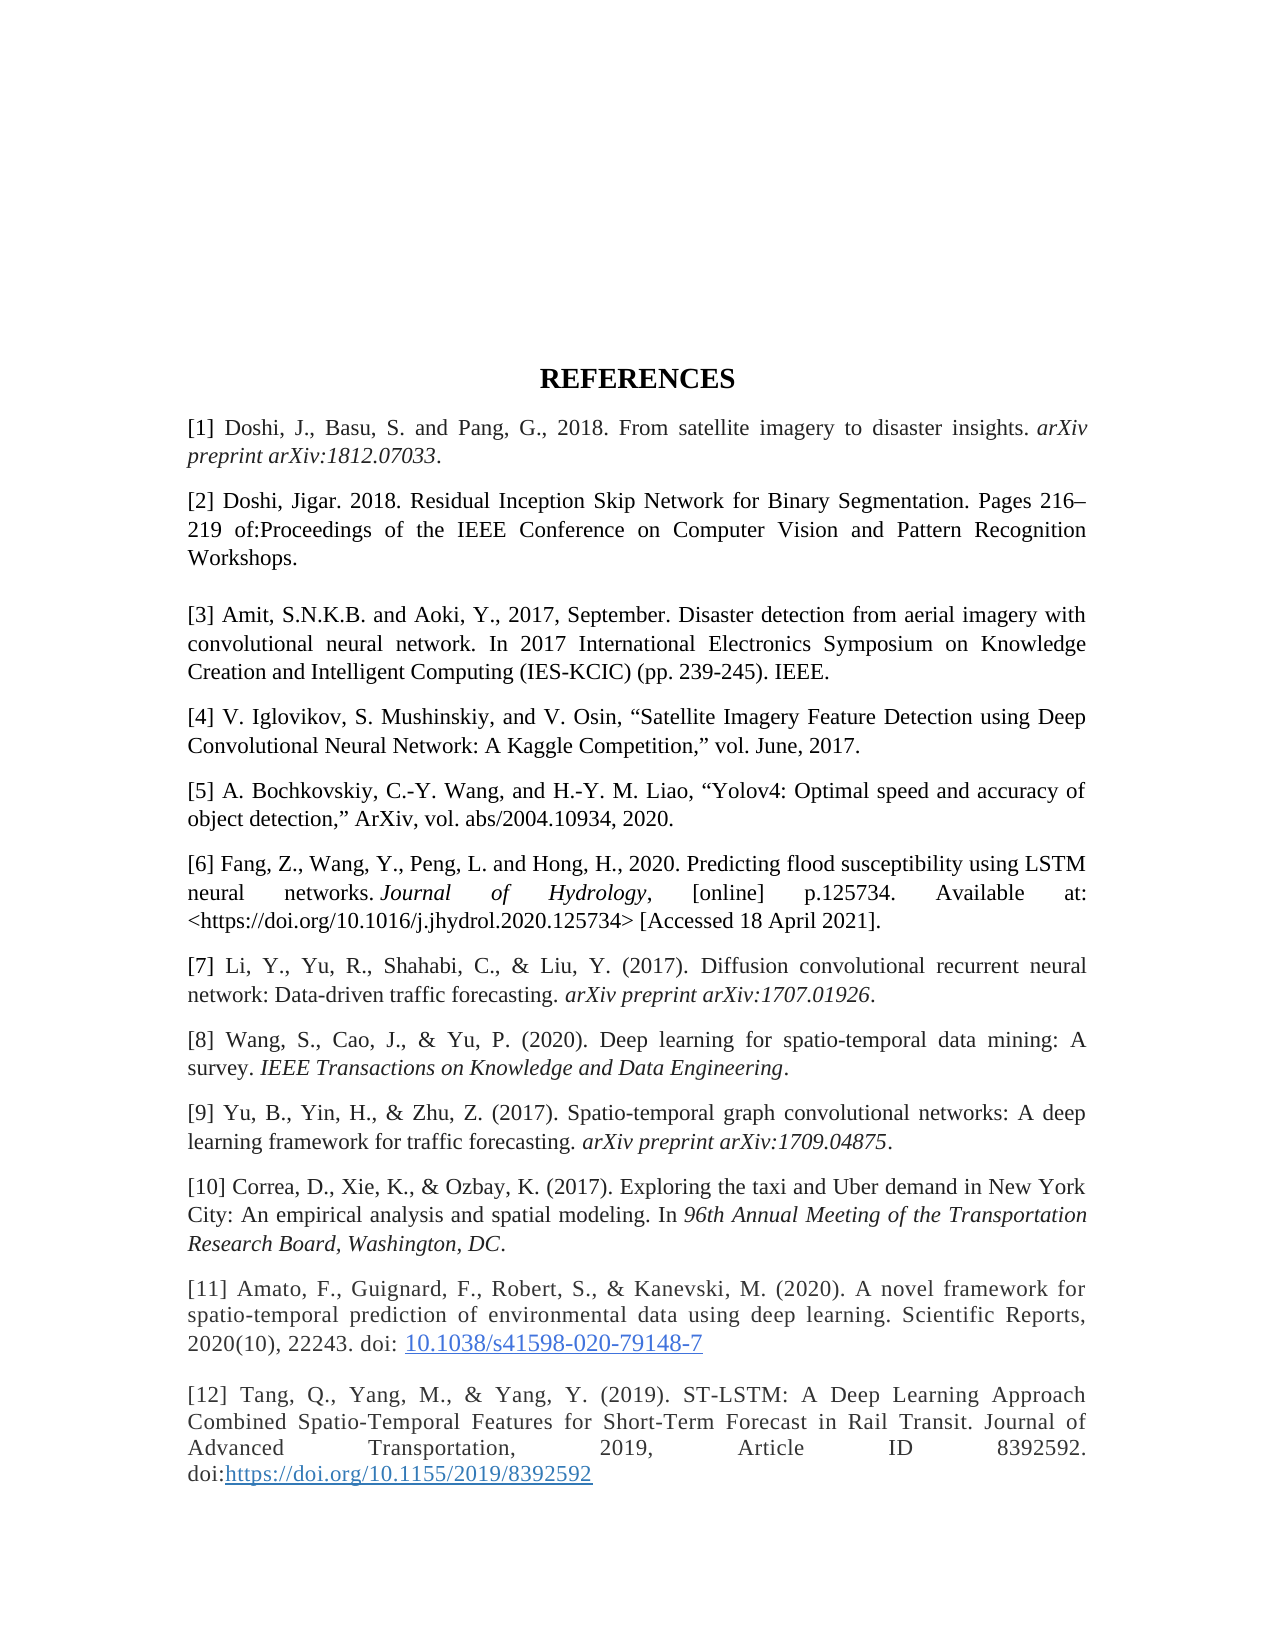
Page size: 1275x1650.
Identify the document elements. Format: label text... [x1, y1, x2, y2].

text [1] Doshi, J., Basu, S. and Pang, G., 2018. From satellite imagery to disaster insights. arXiv preprint arXiv:1812.07033. [187, 414, 1087, 469]
text [10] Correa, D., Xie, K., & Ozbay, K. (2017). Exploring the taxi and Uber demand in New York City: An empirical analysis and spatial modeling. In 96th Annual Meeting of the Transportation Research Board, Washington, DC. [187, 1173, 1087, 1256]
text [2] Doshi, Jigar. 2018. Residual Inception Skip Network for Binary Segmentation. Pages 216–219 of:Proceedings of the IEEE Conference on Computer Vision and Pattern Recognition Workshops. [3] Amit, S.N.K.B. and Aoki, Y., 2017, September. Disaster detection from aerial imagery with convolutional neural network. In 2017 International Electronics Symposium on Knowledge Creation and Intelligent Computing (IES-KCIC) (pp. 239-245). IEEE. [187, 488, 1087, 684]
text [8] Wang, S., Cao, J., & Yu, P. (2020). Deep learning for spatio-temporal data mining: A survey. IEEE Transactions on Knowledge and Data Engineering. [187, 1026, 1087, 1081]
text [11] Amato, F., Guignard, F., Robert, S., & Kanevski, M. (2020). A novel framework for spatio-temporal prediction of environmental data using deep learning. Scientific Reports, 2020(10), 22243. doi: 10.1038/s41598-020-79148-7 [187, 1275, 1087, 1356]
text [9] Yu, B., Yin, H., & Zhu, Z. (2017). Spatio-temporal graph convolutional networks: A deep learning framework for traffic forecasting. arXiv preprint arXiv:1709.04875. [187, 1099, 1087, 1154]
text REFERENCES [187, 361, 1087, 395]
text [6] Fang, Z., Wang, Y., Peng, L. and Hong, H., 2020. Predicting flood susceptibility using LSTM neural networks. Journal of Hydrology, [online] p.125734. Available at: <https://doi.org/10.1016/j.jhydrol.2020.125734> [Accessed 18 April 2021]. [187, 850, 1087, 934]
text [5] A. Bochkovskiy, C.-Y. Wang, and H.-Y. M. Liao, “Yolov4: Optimal speed and accuracy of object detection,” ArXiv, vol. abs/2004.10934, 2020. [187, 777, 1087, 832]
text [7] Li, Y., Yu, R., Shahabi, C., & Liu, Y. (2017). Diffusion convolutional recurrent neural network: Data-driven traffic forecasting. arXiv preprint arXiv:1707.01926. [187, 952, 1087, 1007]
text [4] V. Iglovikov, S. Mushinskiy, and V. Osin, “Satellite Imagery Feature Detection using Deep Convolutional Neural Network: A Kaggle Competition,” vol. June, 2017. [187, 703, 1087, 758]
text [12] Tang, Q., Yang, M., & Yang, Y. (2019). ST-LSTM: A Deep Learning Approach Combined Spatio-Temporal Features for Short-Term Forecast in Rail Transit. Journal of Advanced Transportation, 2019, Article ID 8392592. doi:https://doi.org/10.1155/2019/8392592 [187, 1381, 1087, 1487]
